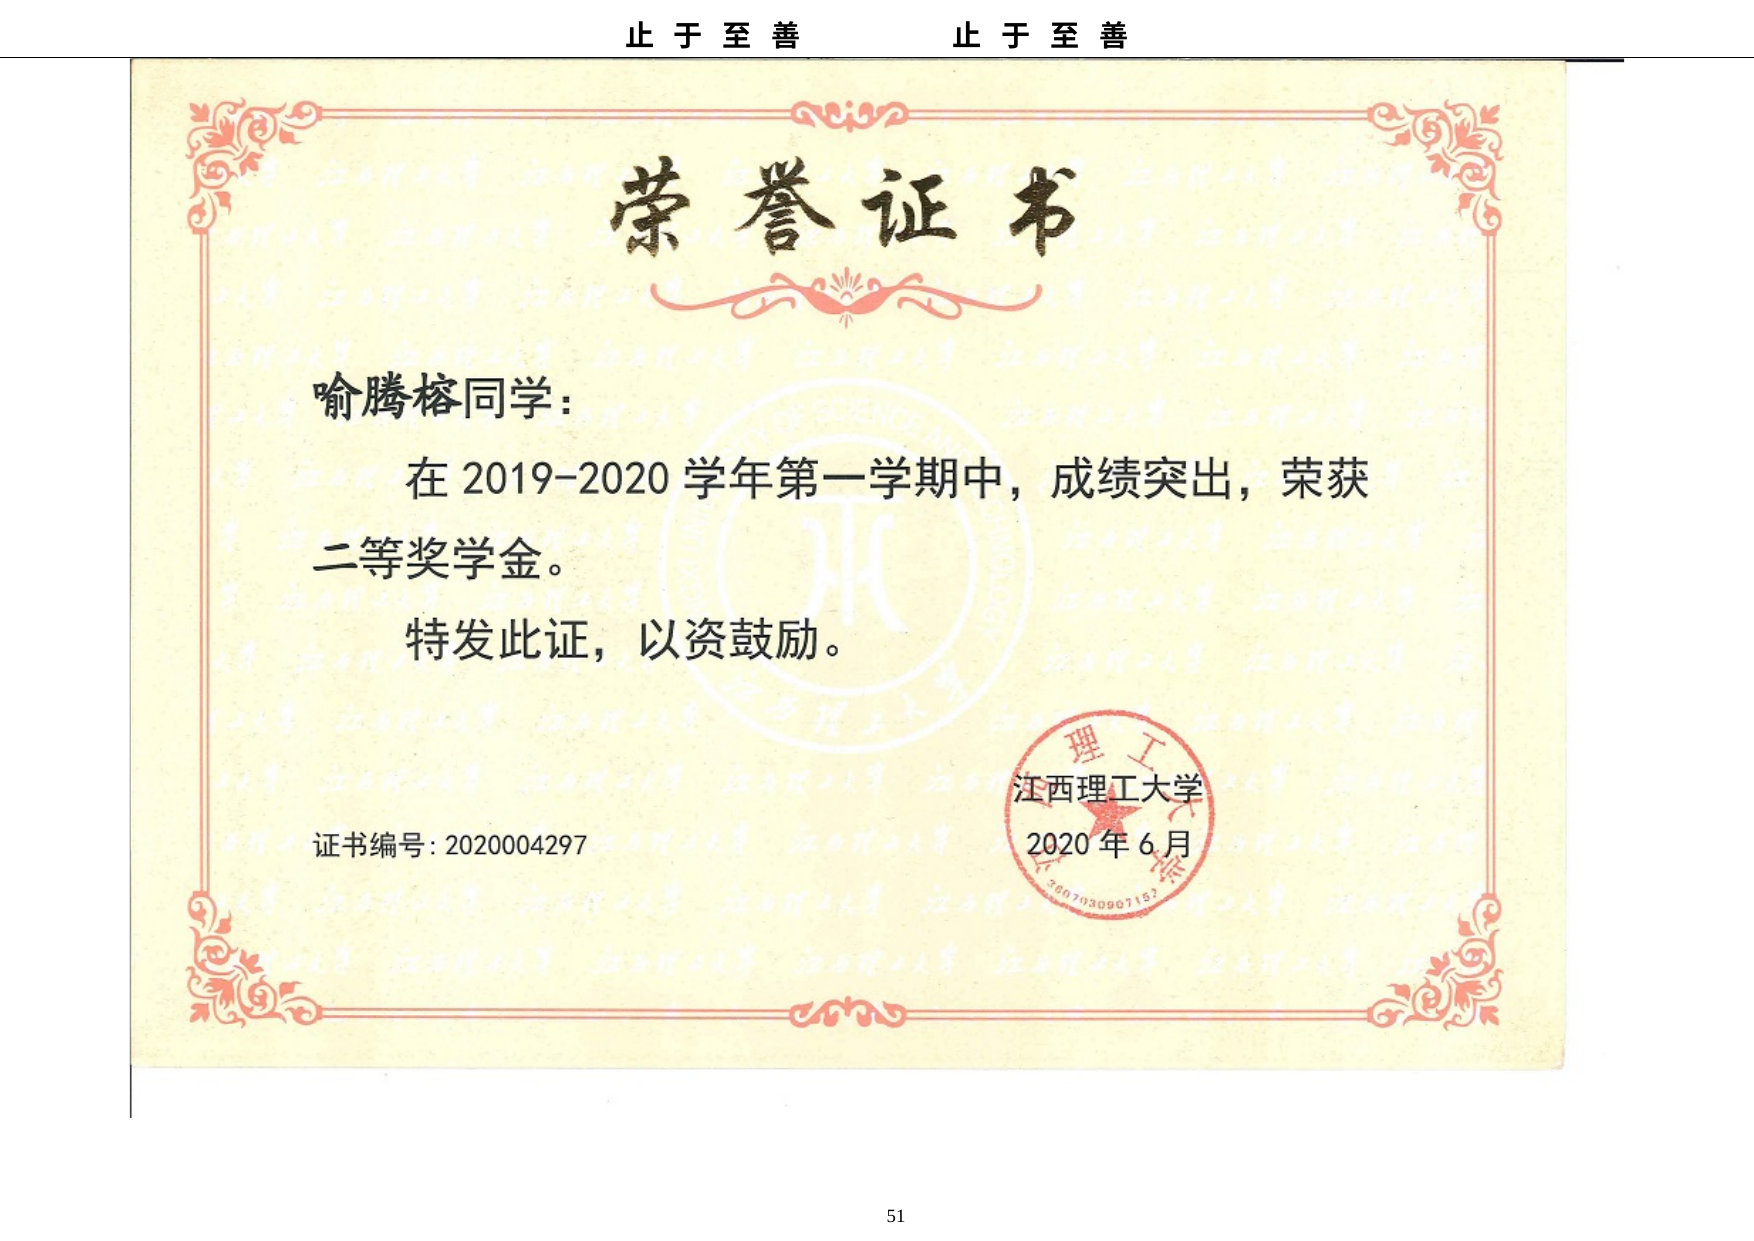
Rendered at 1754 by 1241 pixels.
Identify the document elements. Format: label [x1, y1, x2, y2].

picture [129, 58, 1625, 1118]
